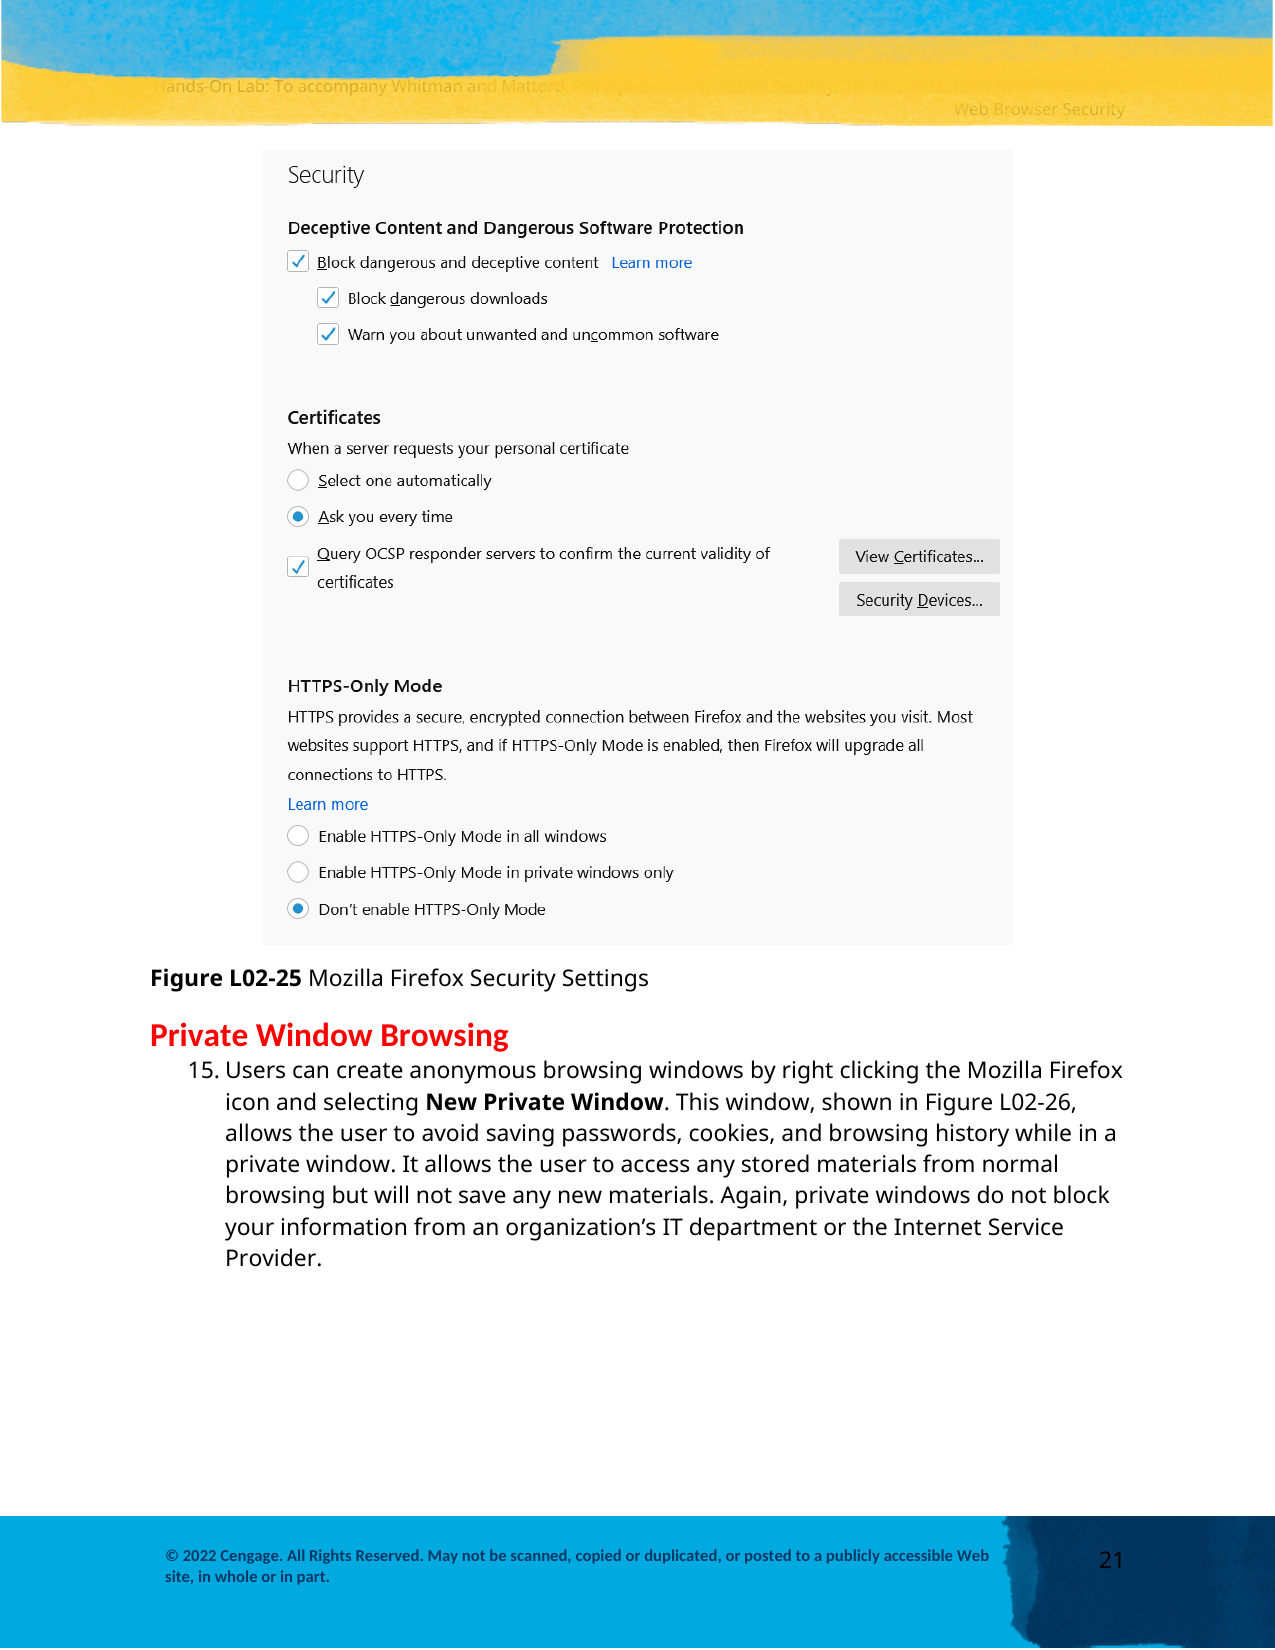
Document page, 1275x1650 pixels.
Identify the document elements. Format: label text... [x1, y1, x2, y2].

picture [1009, 1516, 1275, 1648]
picture [262, 150, 1013, 945]
subtitle Private Window Browsing [150, 1014, 1125, 1054]
list Users can create anonymous browsing windows by right clicking the Mozilla Firefox icon and selecting New Private Window. This window, shown in Figure L02-26, allows the user to avoid saving passwords, cookies, and browsing history while in a private window. It allows the user to access any stored materials from normal browsing but will not save any new materials. Again, private windows do not block your information from an organization’s IT department or the Internet Service Provider. [187, 1054, 1125, 1273]
